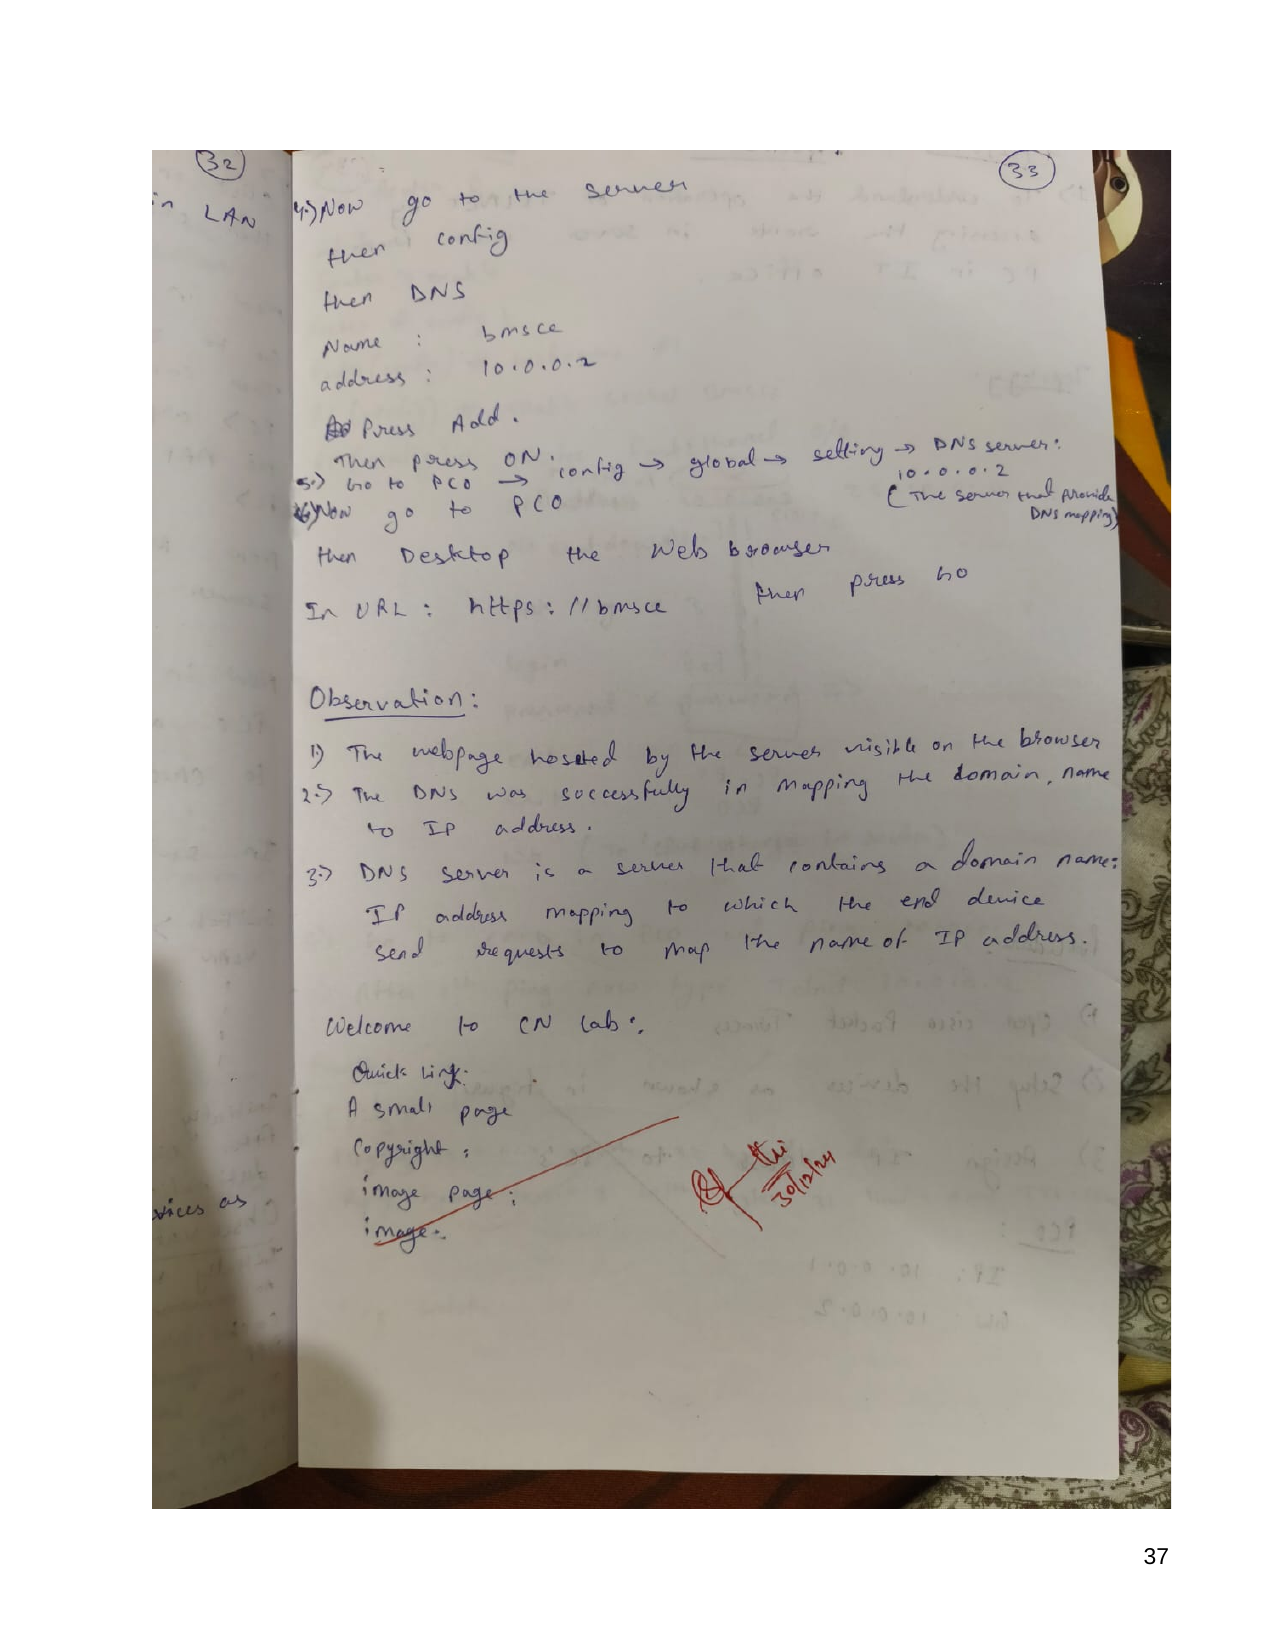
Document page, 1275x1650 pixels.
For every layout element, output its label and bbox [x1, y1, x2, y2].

picture [152, 150, 1172, 1509]
